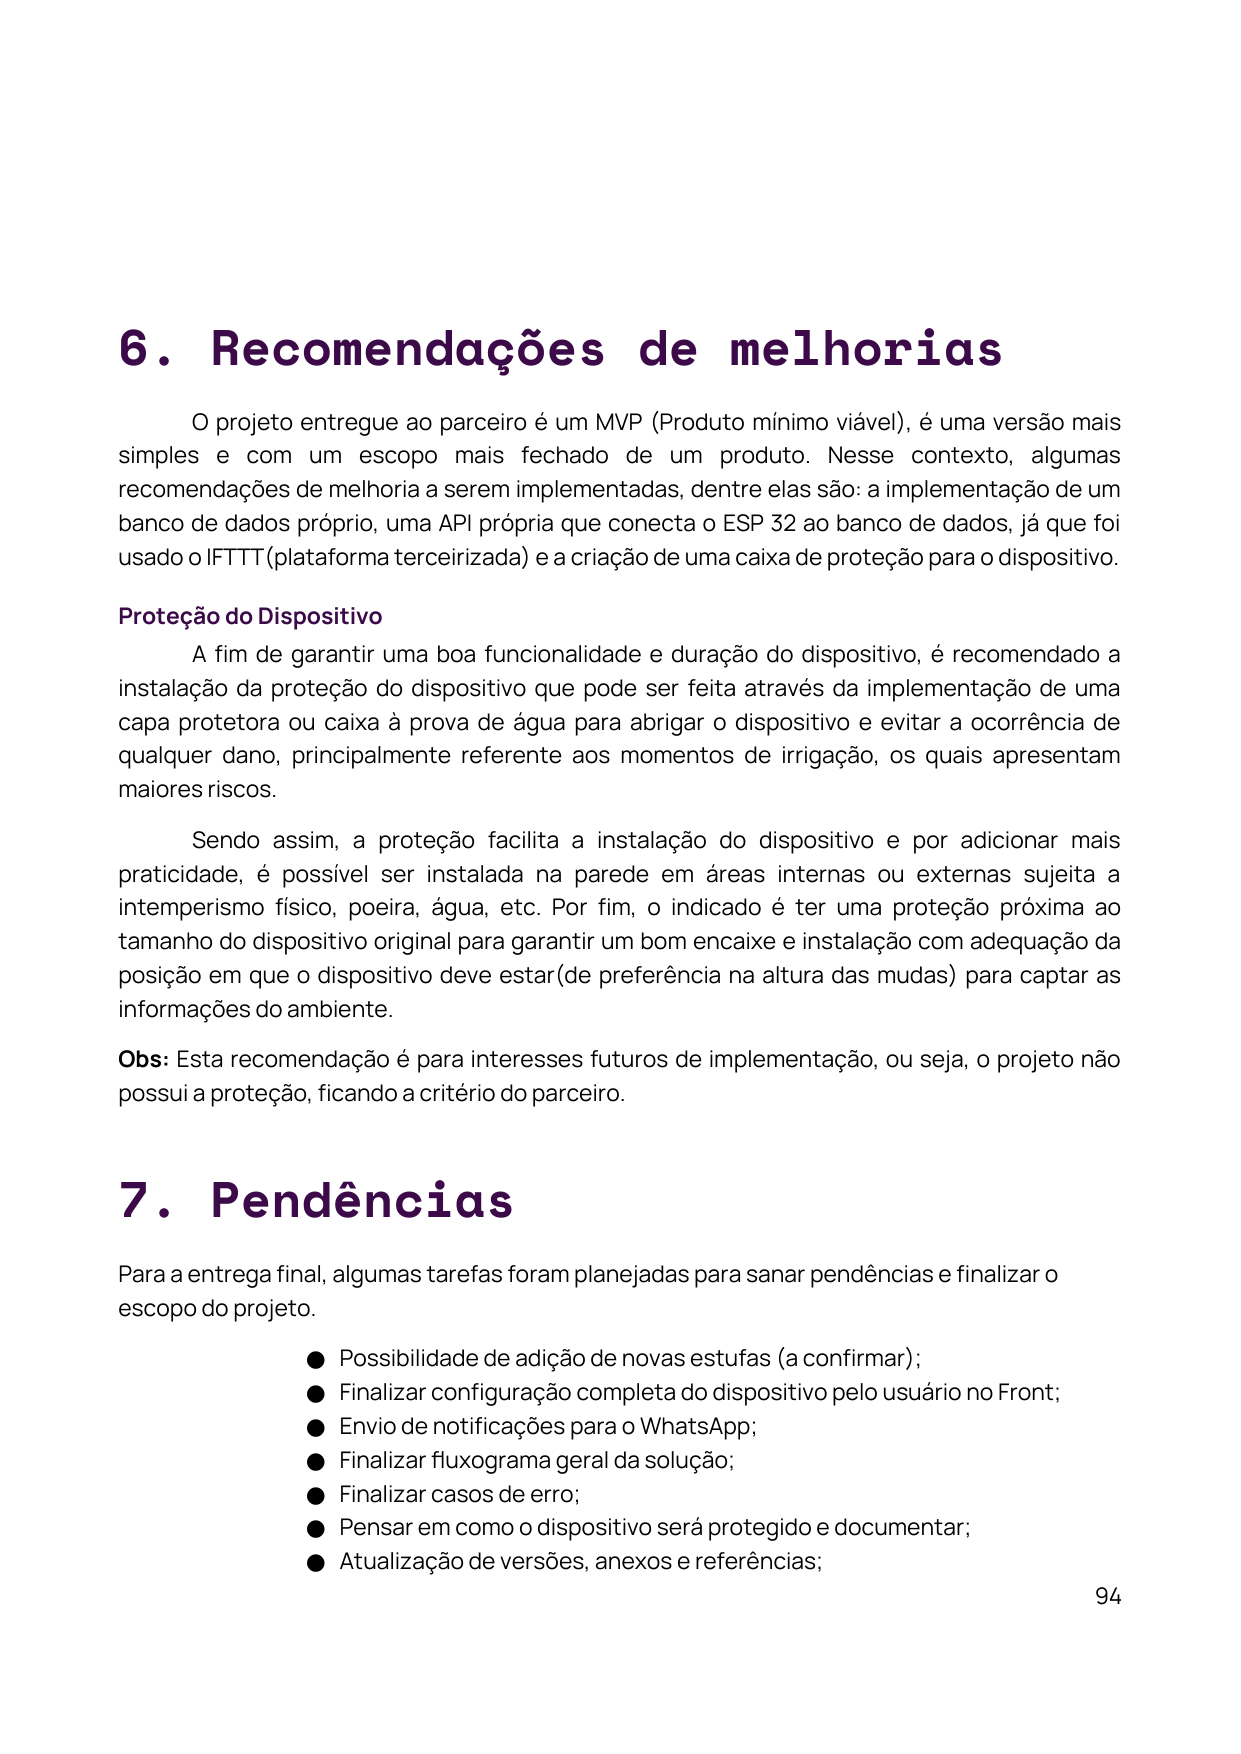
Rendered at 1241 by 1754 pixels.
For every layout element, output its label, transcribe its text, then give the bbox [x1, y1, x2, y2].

subtitle 7. Pendências [118, 1161, 1122, 1235]
text A fim de garantir uma boa funcionalidade e duração do dispositivo, é recomendado a instalação da proteção do dispositivo que pode ser feita através da implementação de uma capa protetora ou caixa à prova de água para abrigar o dispositivo e evitar a ocorrência de qualquer dano, principalmente referente aos momentos de irrigação, os quais apresentam maiores riscos. [118, 638, 1122, 804]
list Finalizar casos de erro; [306, 1477, 1122, 1509]
text Obs: Esta recomendação é para interesses futuros de implementação, ou seja, o projeto não possui a proteção, ficando a critério do parceiro. [118, 1043, 1122, 1109]
list Atualização de versões, anexos e referências; [306, 1545, 1122, 1577]
subtitle Proteção do Dispositivo [118, 600, 1122, 631]
text Sendo assim, a proteção facilita a instalação do dispositivo e por adicionar mais praticidade, é possível ser instalada na parede em áreas internas ou externas sujeita a intemperismo físico, poeira, água, etc. Por fim, o indicado é ter uma proteção próxima ao tamanho do dispositivo original para garantir um bom encaixe e instalação com adequação da posição em que o dispositivo deve estar(de preferência na altura das mudas) para captar as informações do ambiente. [118, 824, 1122, 1024]
list Possibilidade de adição de novas estufas (a confirmar); [306, 1342, 1122, 1373]
list Pensar em como o dispositivo será protegido e documentar; [306, 1511, 1122, 1543]
text O projeto entregue ao parceiro é um MVP (Produto mínimo viável), é uma versão mais simples e com um escopo mais fechado de um produto. Nesse contexto, algumas recomendações de melhoria a serem implementadas, dentre elas são: a implementação de um banco de dados próprio, uma API própria que conecta o ESP 32 ao banco de dados, já que foi usado o IFTTT(plataforma terceirizada) e a criação de uma caixa de proteção para o dispositivo. [118, 405, 1122, 572]
list Finalizar fluxograma geral da solução; [306, 1444, 1122, 1475]
text Para a entrega final, algumas tarefas foram planejadas para sanar pendências e finalizar o escopo do projeto. [118, 1258, 1122, 1323]
list Envio de notificações para o WhatsApp; [306, 1410, 1122, 1441]
subtitle 6. Recomendações de melhorias [118, 309, 1122, 383]
list Finalizar configuração completa do dispositivo pelo usuário no Front; [306, 1376, 1122, 1407]
